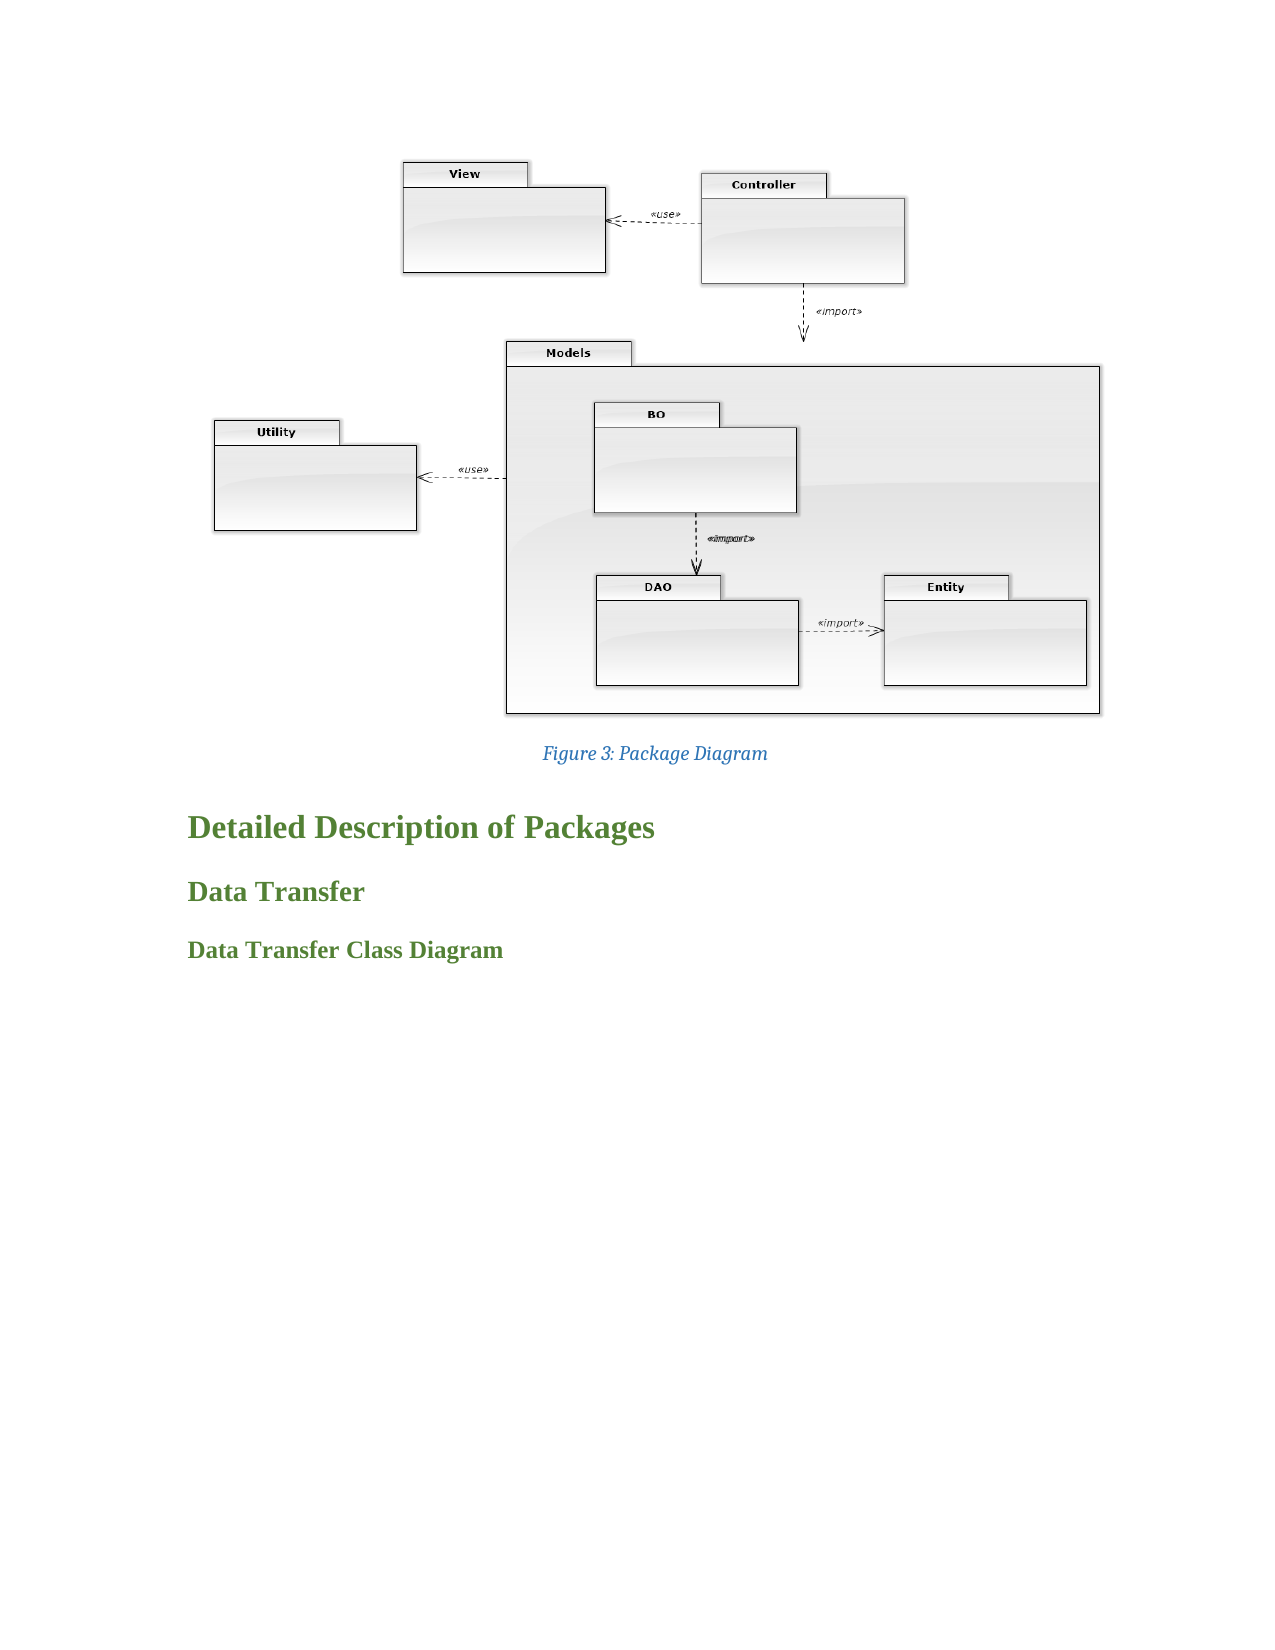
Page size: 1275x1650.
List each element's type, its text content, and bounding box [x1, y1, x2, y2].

subtitle Data Transfer [187, 874, 1125, 908]
picture [201, 150, 1112, 726]
subtitle Detailed Description of Packages [187, 807, 1125, 846]
subtitle Data Transfer Class Diagram [187, 935, 1125, 964]
